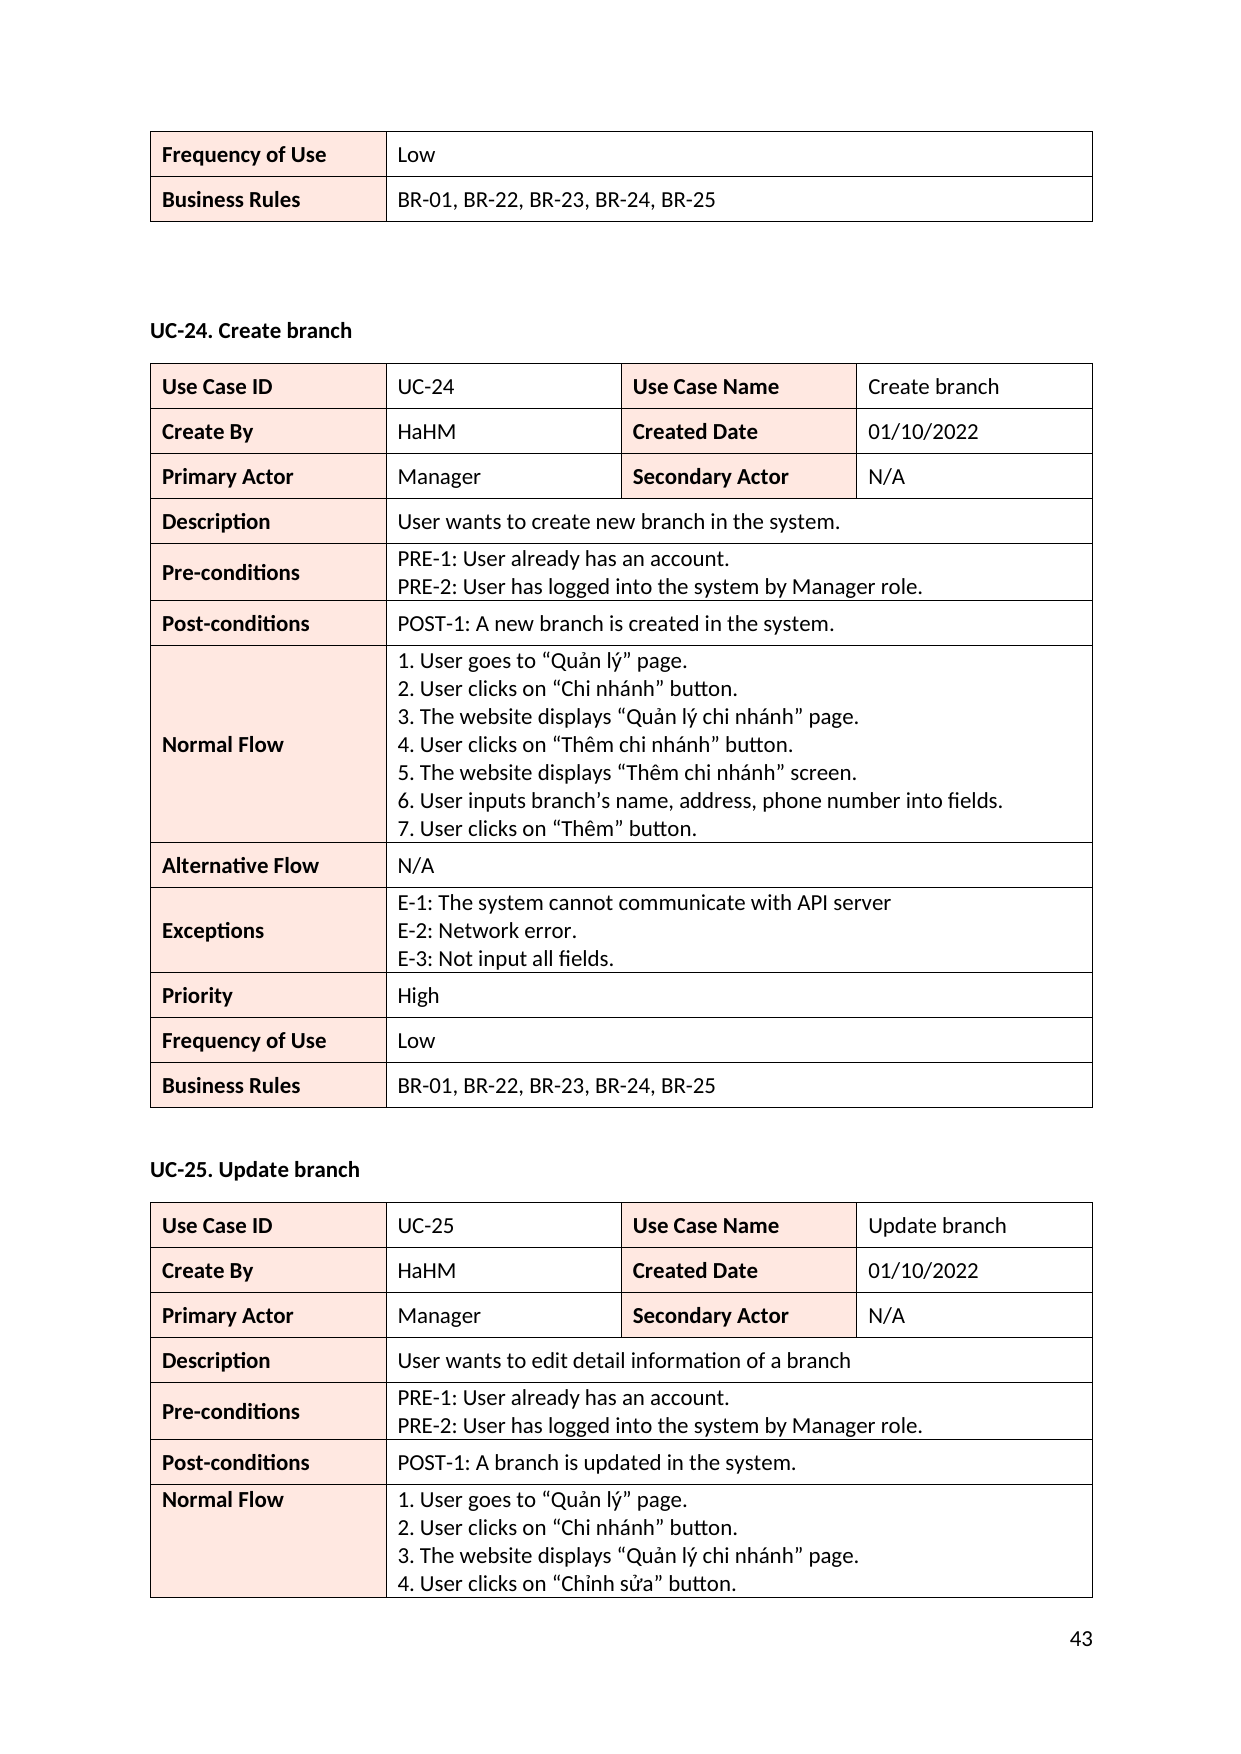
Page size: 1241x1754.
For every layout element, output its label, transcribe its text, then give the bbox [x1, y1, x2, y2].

table_cell Created Date [622, 1248, 856, 1292]
table_cell Manager [387, 1293, 621, 1337]
table_cell Description [151, 499, 386, 543]
table_cell Created Date [622, 409, 856, 453]
table_cell HaHM [387, 1248, 621, 1292]
text UC-25. Update branch [150, 1155, 1093, 1183]
table_cell Primary Actor [151, 1293, 386, 1337]
table_header Update branch [857, 1203, 1092, 1247]
table_cell Business Rules [151, 1063, 386, 1107]
table_cell Secondary Actor [622, 1293, 856, 1337]
table_header Use Case ID [151, 364, 386, 408]
table_cell User wants to edit detail information of a branch [387, 1338, 1092, 1382]
table_cell POST-1: A branch is updated in the system. [387, 1440, 1092, 1484]
table_header Use Case ID [151, 1203, 386, 1247]
table_cell Low [387, 1018, 1092, 1062]
table_cell Normal Flow [151, 1485, 386, 1597]
table_cell Create By [151, 409, 386, 453]
table_cell 01/10/2022 [857, 1248, 1092, 1292]
table_cell Business Rules [151, 177, 386, 221]
table_header UC-24 [387, 364, 621, 408]
table_cell Low [387, 132, 1092, 176]
table_cell Description [151, 1338, 386, 1382]
table_cell PRE-1: User already has an account. PRE-2: User has logged into the system by Manager role. [387, 1383, 1092, 1439]
table_cell Post-conditions [151, 601, 386, 645]
table_cell Primary Actor [151, 454, 386, 498]
table_cell HaHM [387, 409, 621, 453]
table_header Use Case Name [622, 1203, 856, 1247]
table_cell BR-01, BR-22, BR-23, BR-24, BR-25 [387, 1063, 1092, 1107]
table_cell Pre-conditions [151, 544, 386, 600]
table_cell Post-conditions [151, 1440, 386, 1484]
table_cell PRE-1: User already has an account. PRE-2: User has logged into the system by Manager role. [387, 544, 1092, 600]
table_cell Exceptions [151, 888, 386, 972]
table_cell Frequency of Use [151, 1018, 386, 1062]
table_cell Secondary Actor [622, 454, 856, 498]
table_cell Priority [151, 973, 386, 1017]
table_cell Pre-conditions [151, 1383, 386, 1439]
table_cell E-1: The system cannot communicate with API server E-2: Network error. E-3: Not input all fields. [387, 888, 1092, 972]
table_cell High [387, 973, 1092, 1017]
table_header Use Case Name [622, 364, 856, 408]
table_cell Alternative Flow [151, 843, 386, 887]
table_cell Frequency of Use [151, 132, 386, 176]
table_cell N/A [857, 454, 1092, 498]
table_cell Create By [151, 1248, 386, 1292]
table_cell POST-1: A new branch is created in the system. [387, 601, 1092, 645]
table_cell Normal Flow [151, 646, 386, 842]
text UC-24. Create branch [150, 316, 1093, 344]
table_cell User wants to create new branch in the system. [387, 499, 1092, 543]
table_cell 1. User goes to “Quản lý” page. 2. User clicks on “Chi nhánh” button. 3. The website displays “Quản lý chi nhánh” page. 4. User clicks on “Thêm chi nhánh” button. 5. The website displays “Thêm chi nhánh” screen. 6. User inputs branch’s name, address, phone number into fields. 7. User clicks on “Thêm” button. [387, 646, 1092, 842]
table_header Create branch [857, 364, 1092, 408]
table_cell BR-01, BR-22, BR-23, BR-24, BR-25 [387, 177, 1092, 221]
table_cell 01/10/2022 [857, 409, 1092, 453]
table_header UC-25 [387, 1203, 621, 1247]
table_cell N/A [387, 843, 1092, 887]
table_cell Manager [387, 454, 621, 498]
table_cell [387, 1485, 1092, 1597]
table_cell N/A [857, 1293, 1092, 1337]
